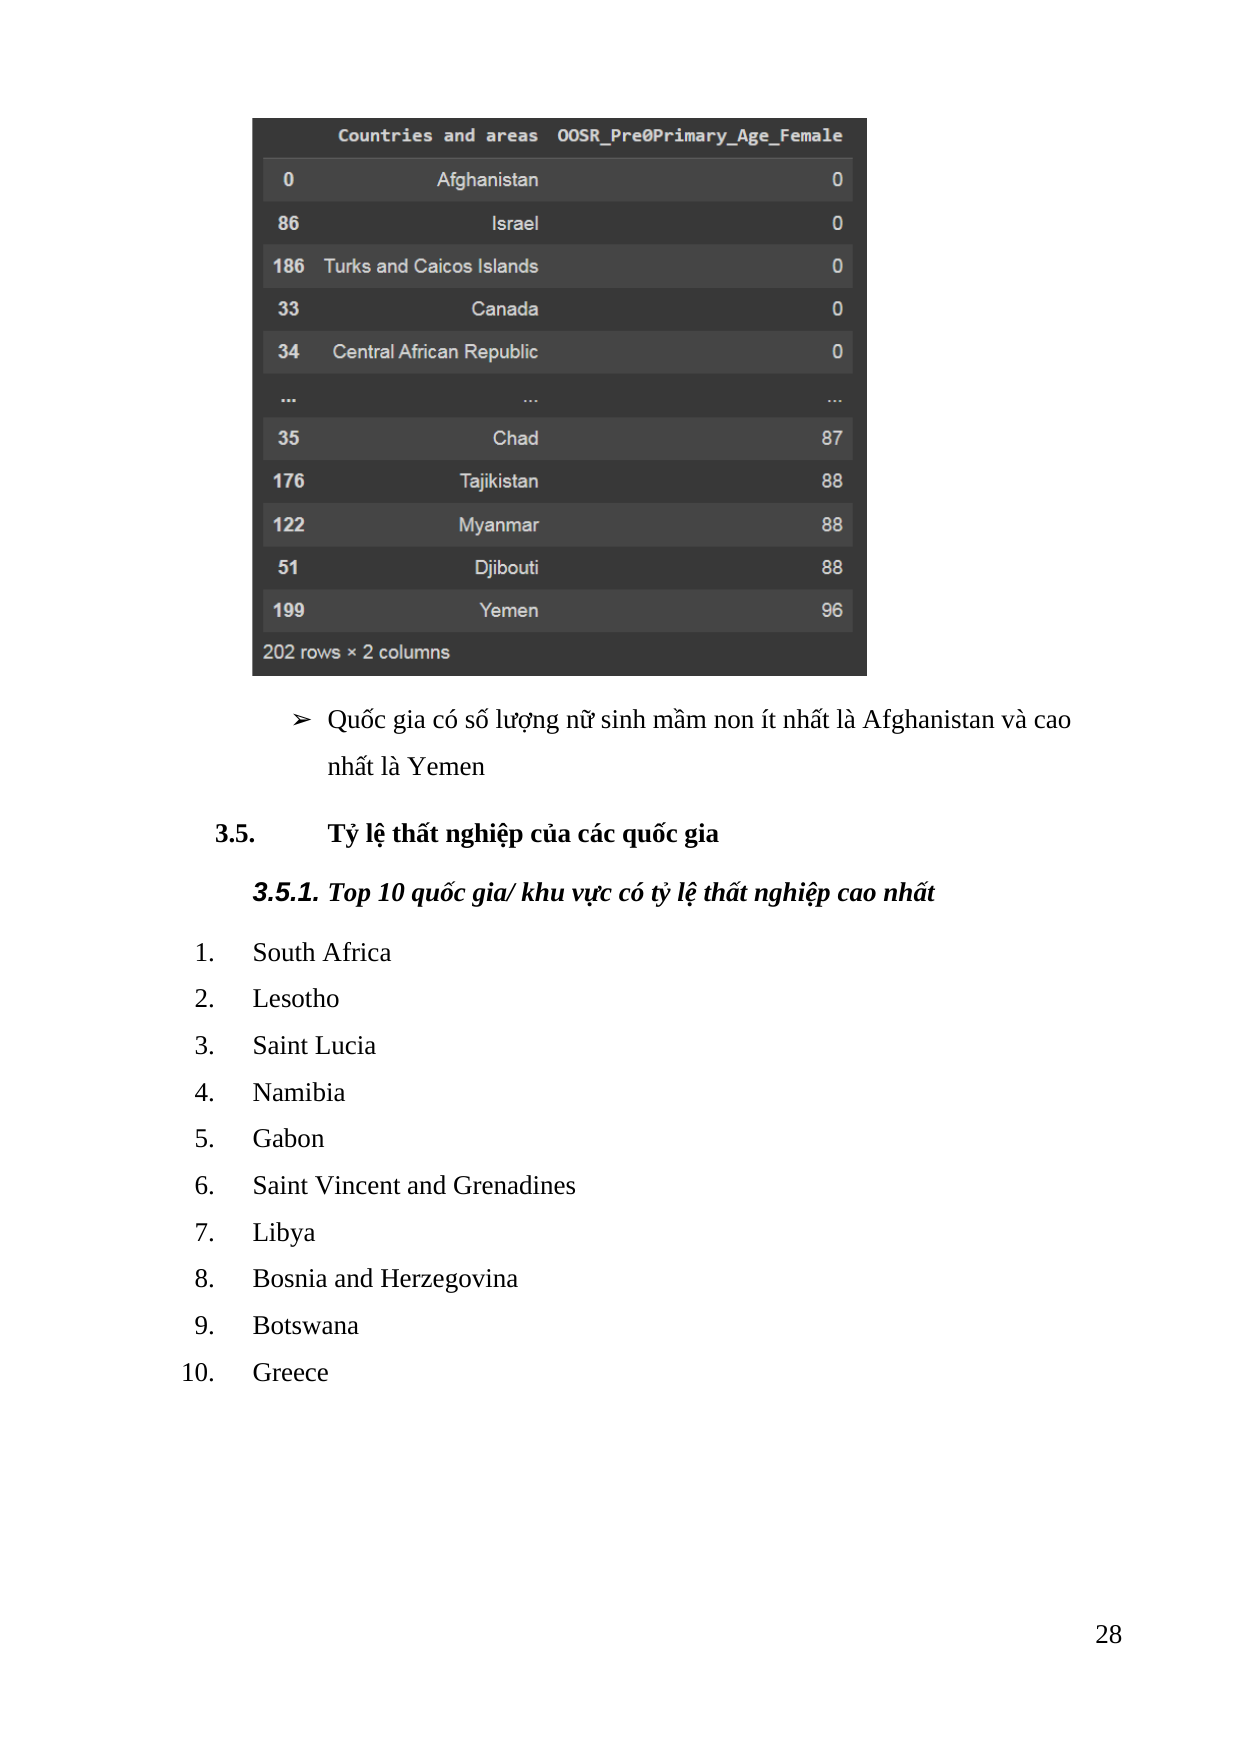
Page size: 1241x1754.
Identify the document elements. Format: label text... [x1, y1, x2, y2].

list Bosnia and Herzegovina [215, 1262, 1122, 1294]
picture [252, 118, 867, 676]
list Greece [215, 1356, 1122, 1387]
subtitle Top 10 quốc gia/ khu vực có tỷ lệ thất nghiệp cao nhất [252, 876, 1122, 908]
list South Africa [215, 936, 1122, 967]
list Namibia [215, 1076, 1122, 1107]
list Botswana [215, 1309, 1122, 1340]
list Saint Lucia [215, 1029, 1122, 1060]
list Gabon [215, 1122, 1122, 1154]
list Lesotho [215, 982, 1122, 1014]
list Saint Vincent and Grenadines [215, 1169, 1122, 1200]
list Quốc gia có số lượng nữ sinh mầm non ít nhất là Afghanistan và cao nhất là Yemen [290, 703, 1122, 781]
list Libya [215, 1216, 1122, 1247]
subtitle Tỷ lệ thất nghiệp của các quốc gia [215, 817, 1122, 848]
